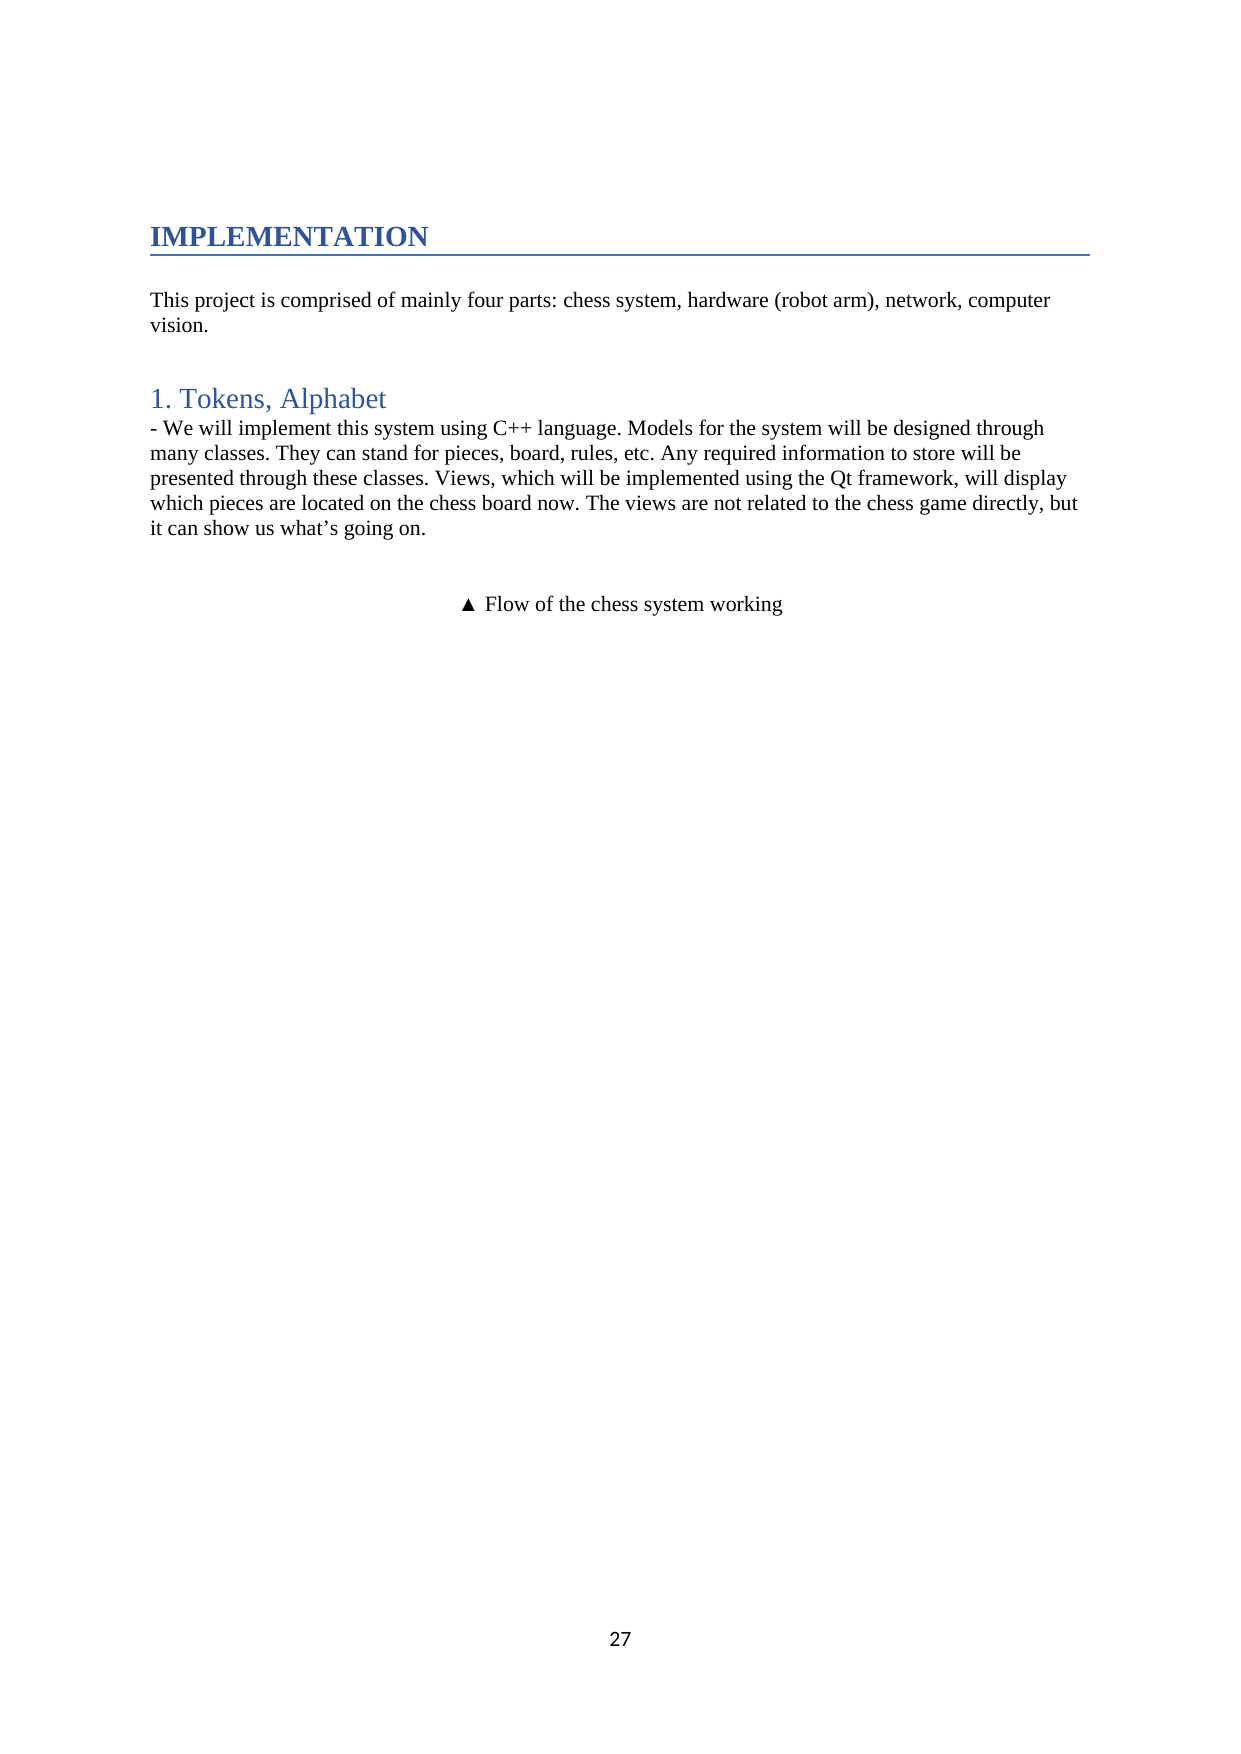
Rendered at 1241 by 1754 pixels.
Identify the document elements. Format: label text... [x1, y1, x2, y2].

subtitle IMPLEMENTATION [150, 219, 1090, 254]
text ▲ Flow of the chess system working [150, 591, 1090, 616]
text This project is comprised of mainly four parts: chess system, hardware (robot arm), network, computer vision. [150, 287, 1090, 364]
text - We will implement this system using C++ language. Models for the system will be designed through many classes. They can stand for pieces, board, rules, etc. Any required information to store will be presented through these classes. Views, which will be implemented using the Qt framework, will display which pieces are located on the chess board now. The views are not related to the chess game directly, but it can show us what’s going on. [150, 414, 1090, 541]
subtitle 1. Tokens, Alphabet [150, 381, 1090, 414]
